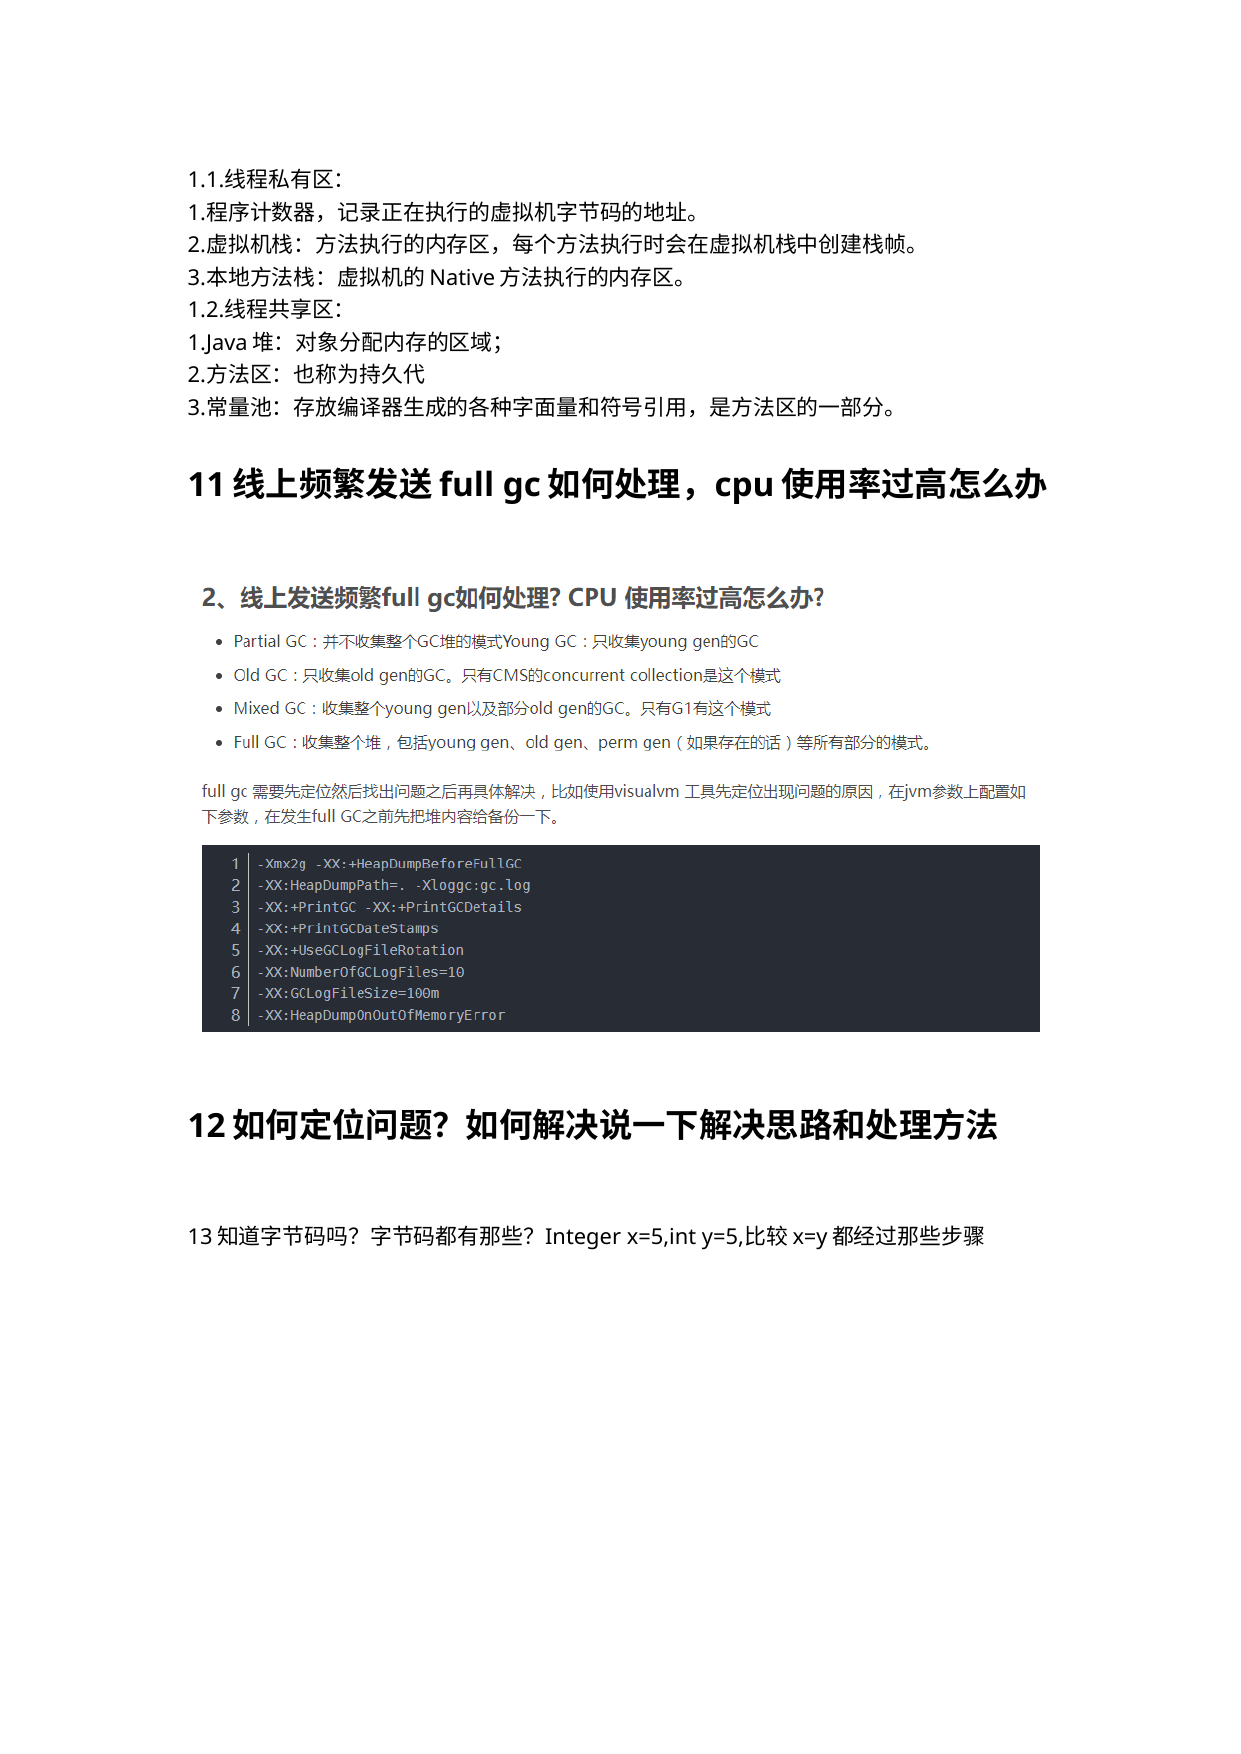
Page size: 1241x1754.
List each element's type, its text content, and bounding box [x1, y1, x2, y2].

subtitle 11线上频繁发送full gc如何处理，cpu使用率过高怎么办 [187, 449, 1053, 514]
subtitle 12如何定位问题？如何解决说一下解决思路和处理方法 [187, 1091, 1053, 1156]
text 2.方法区：也称为持久代 [187, 357, 1053, 389]
text 13知道字节码吗？字节码都有那些？Integer x=5,int y=5,比较x=y都经过那些步骤 [187, 1218, 1053, 1251]
text 2.虚拟机栈：方法执行的内存区，每个方法执行时会在虚拟机栈中创建栈帧。 [187, 227, 1053, 259]
text 1.2.线程共享区： [187, 292, 1053, 324]
text 3.本地方法栈：虚拟机的Native方法执行的内存区。 [187, 259, 1053, 292]
picture [187, 576, 1053, 1042]
text 3.常量池：存放编译器生成的各种字面量和符号引用，是方法区的一部分。 [187, 389, 1053, 422]
text 1.程序计数器，记录正在执行的虚拟机字节码的地址。 [187, 194, 1053, 227]
text 1.Java堆：对象分配内存的区域； [187, 324, 1053, 357]
text 1.1.线程私有区： [187, 162, 1053, 194]
